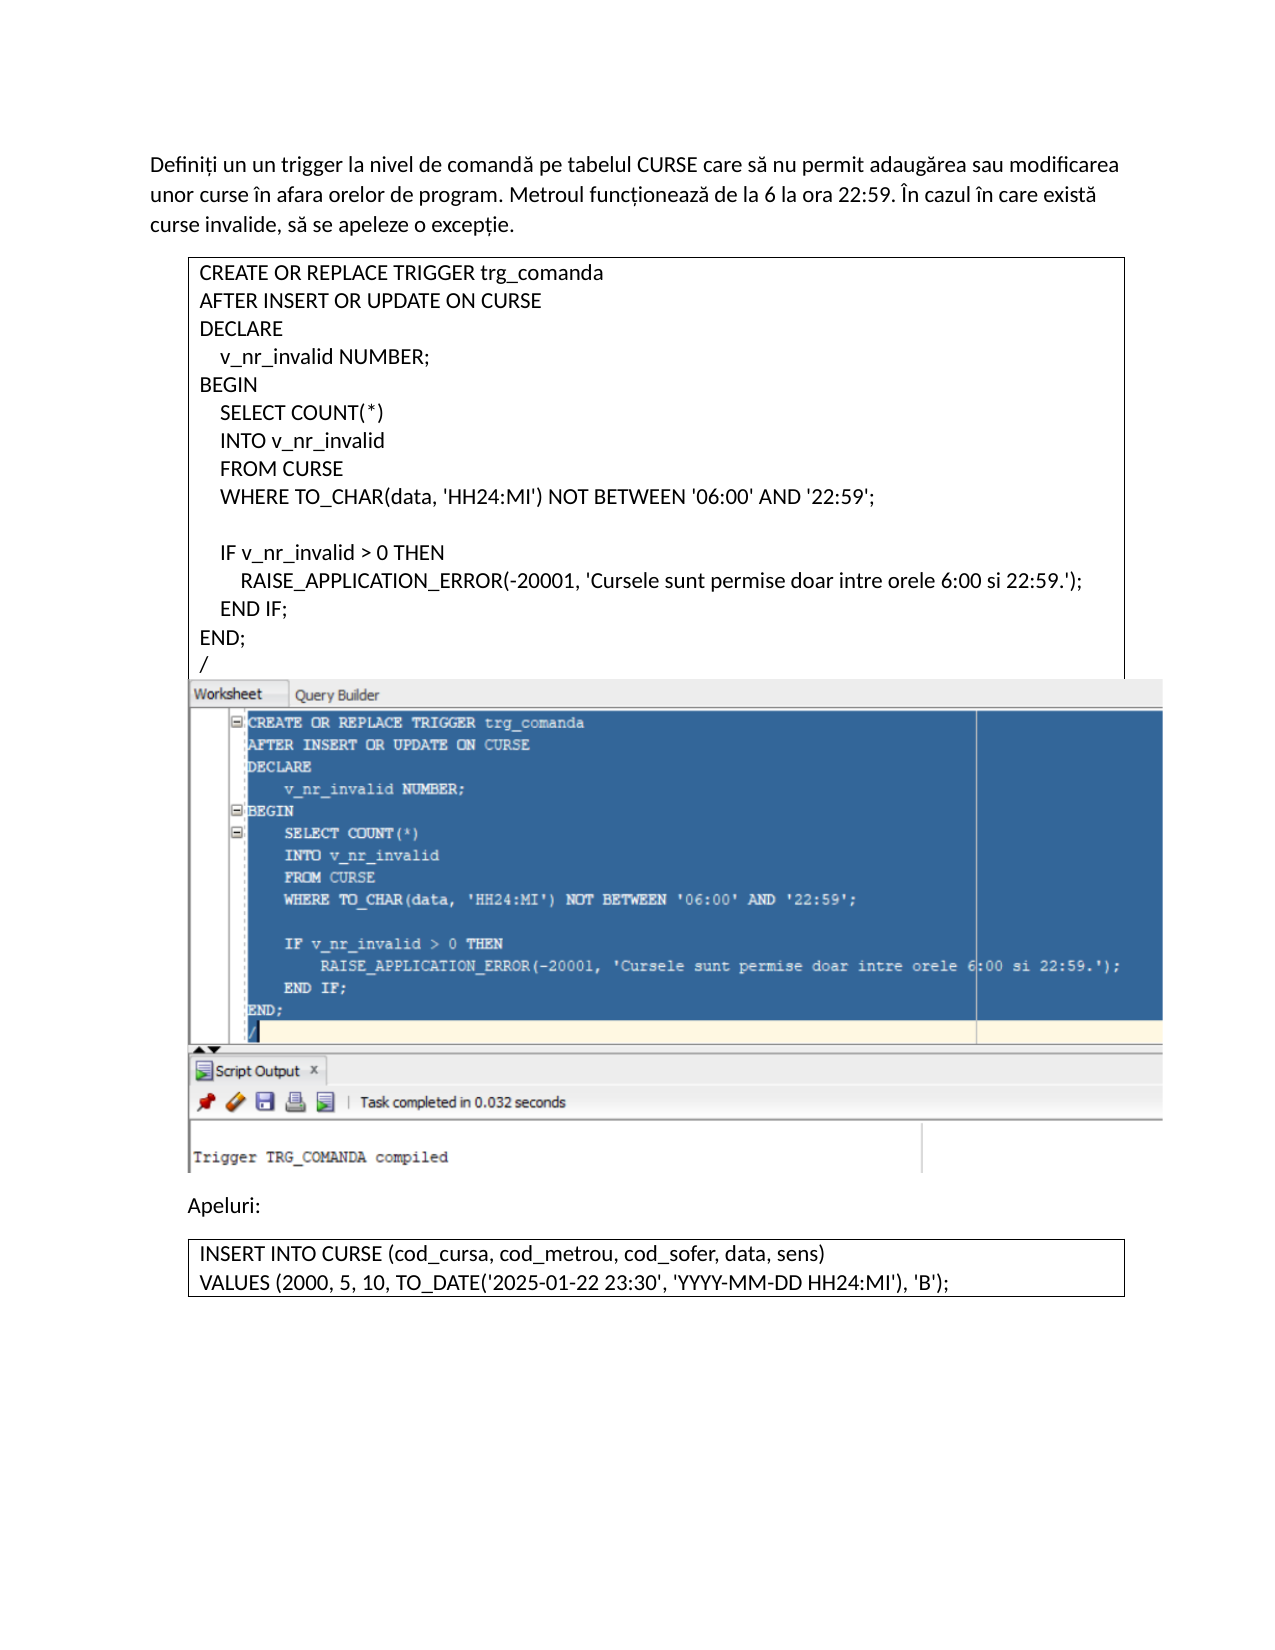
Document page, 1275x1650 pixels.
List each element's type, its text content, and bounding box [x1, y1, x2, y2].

table_header CREATE OR REPLACE TRIGGER trg_comanda AFTER INSERT OR UPDATE ON CURSE DECLARE v_nr_invalid NUMBER; BEGIN SELECT COUNT(*) INTO v_nr_invalid FROM CURSE WHERE TO_CHAR(data, 'HH24:MI') NOT BETWEEN '06:00' AND '22:59'; IF v_nr_invalid > 0 THEN RAISE_APPLICATION_ERROR(-20001, 'Cursele sunt permise doar intre orele 6:00 si 22:59.'); END IF; END; / [189, 258, 1124, 679]
picture [187, 679, 1163, 1173]
table_header INSERT INTO CURSE (cod_cursa, cod_metrou, cod_sofer, data, sens) VALUES (2000, 5, 10, TO_DATE('2025-01-22 23:30', 'YYYY-MM-DD HH24:MI'), 'B'); [189, 1240, 1124, 1296]
text Definiți un un trigger la nivel de comandă pe tabelul CURSE care să nu permit adaugărea sau modificarea unor curse în afara orelor de program. Metroul funcționează de la 6 la ora 22:59. În cazul în care există curse invalide, să se apeleze o excepție. [150, 150, 1125, 238]
text Apeluri: [187, 1192, 1125, 1220]
